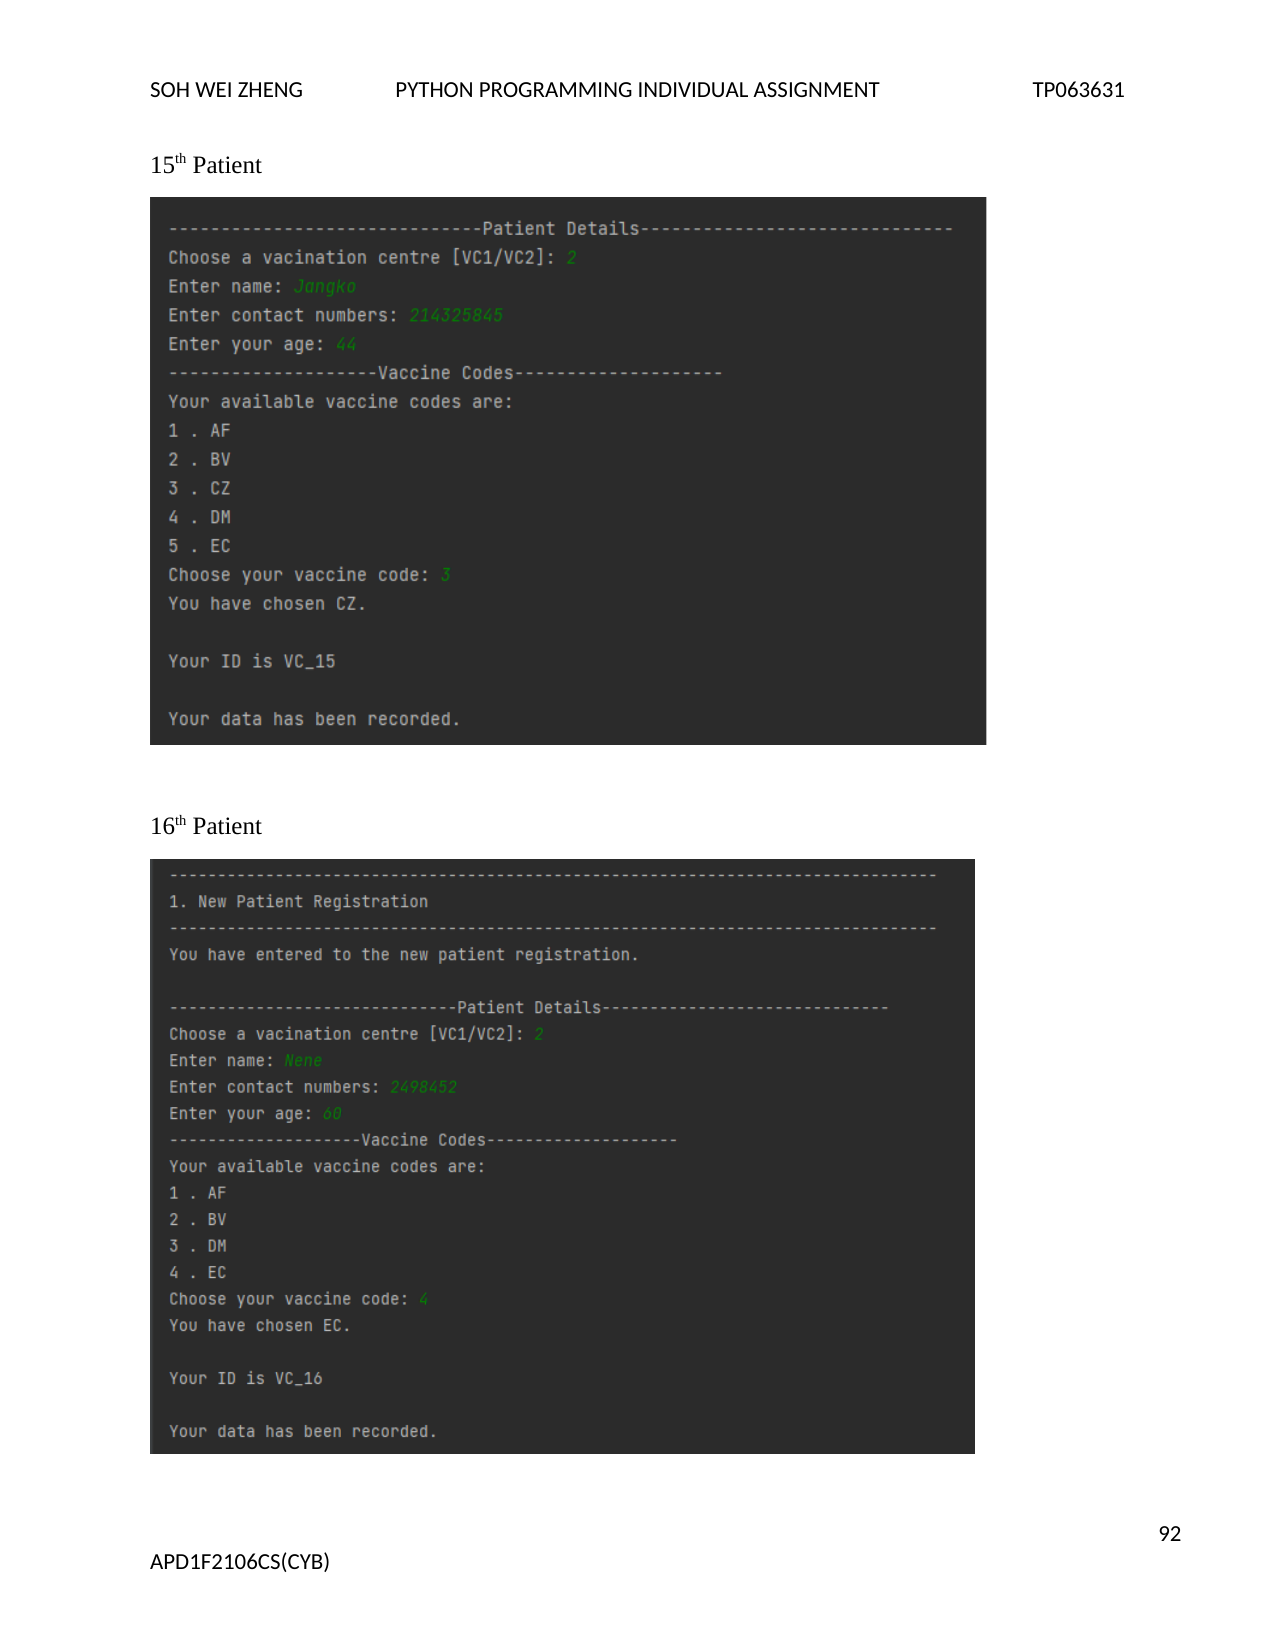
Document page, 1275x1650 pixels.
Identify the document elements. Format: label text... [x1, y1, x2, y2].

text 15th Patient [150, 150, 1181, 179]
picture [150, 859, 975, 1454]
text 16th Patient [150, 811, 1181, 840]
picture [150, 197, 987, 745]
